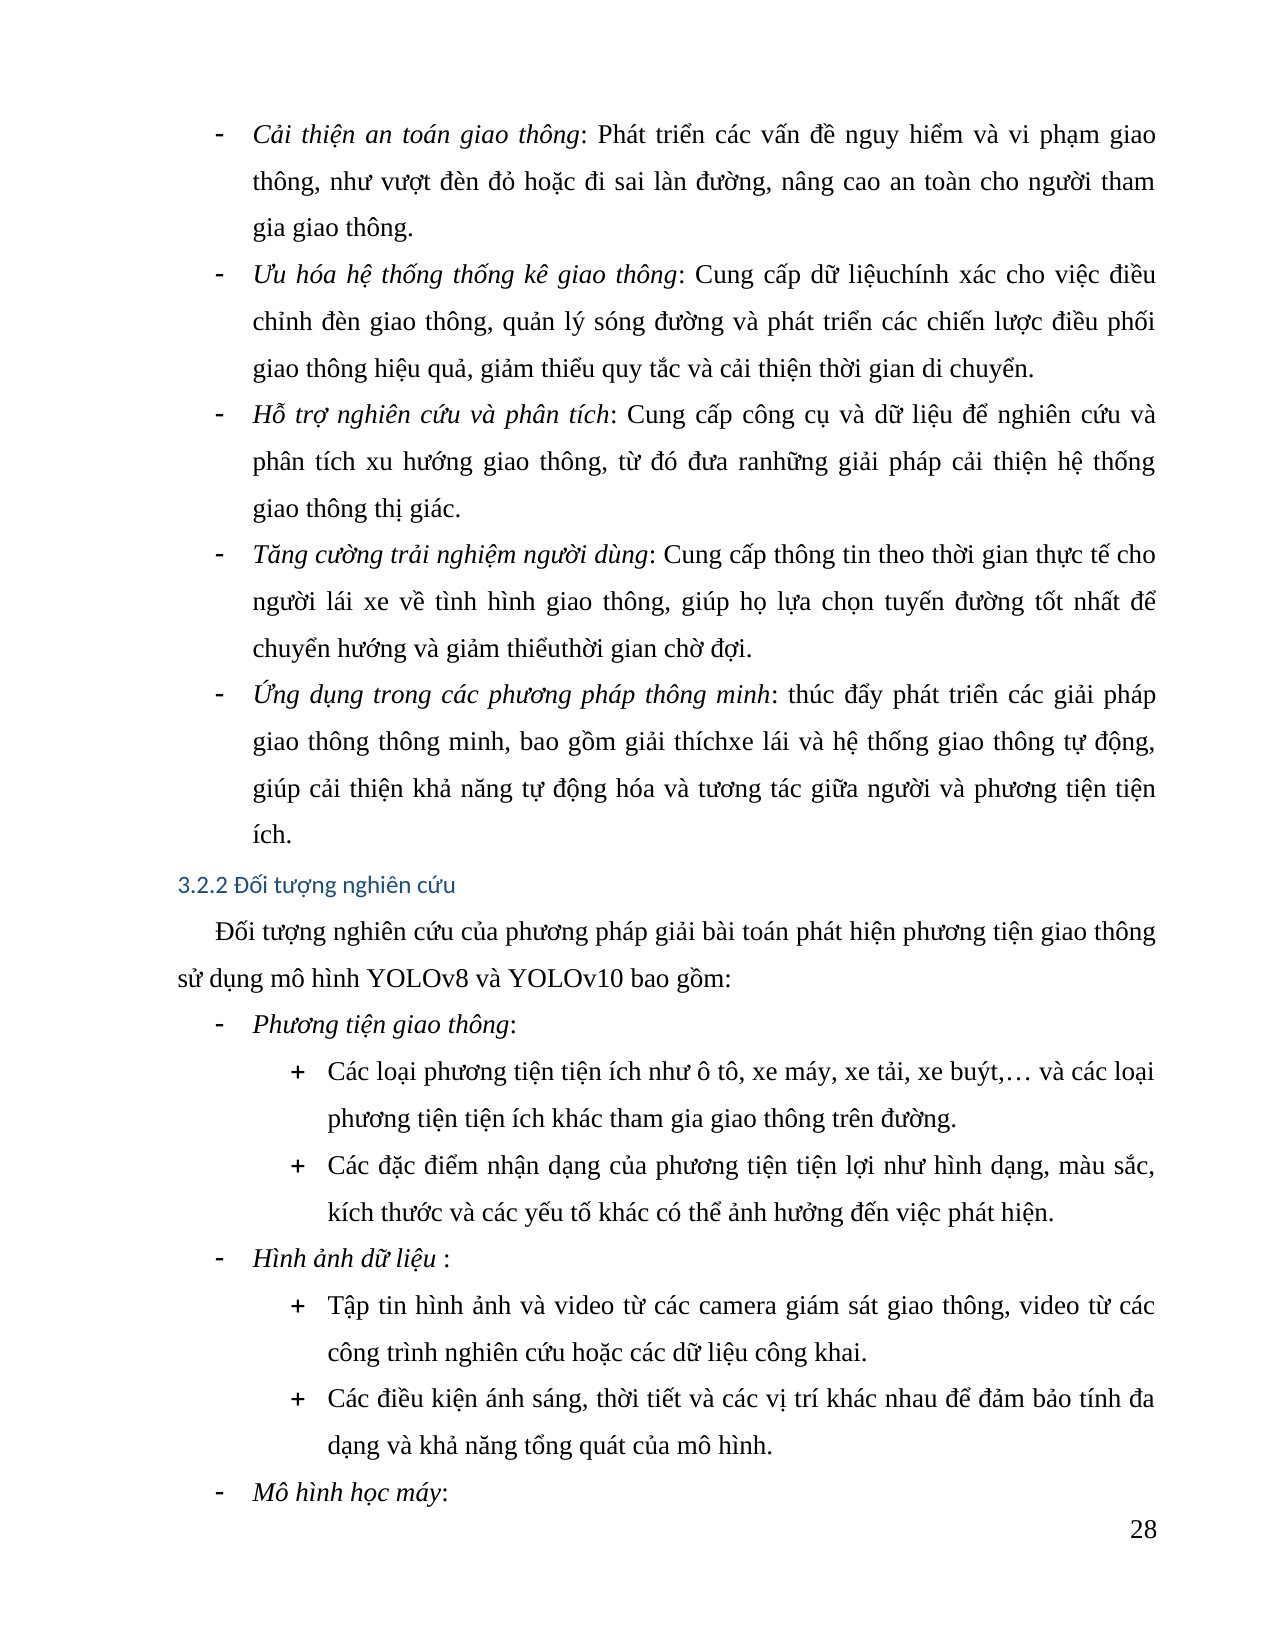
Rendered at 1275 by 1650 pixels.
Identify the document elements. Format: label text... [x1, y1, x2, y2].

text Đối tượng nghiên cứu của phương pháp giải bài toán phát hiện phương tiện giao thông sử dụng mô hình YOLOv8 và YOLOv10 bao gồm: [177, 915, 1157, 993]
list Mô hình học máy: [215, 1476, 1157, 1507]
list Ứng dụng trong các phương pháp thông minh: thúc đẩy phát triển các giải pháp giao thông thông minh, bao gồm giải thíchxe lái và hệ thống giao thông tự động, giúp cải thiện khả năng tự động hóa và tương tác giữa người và phương tiện tiện ích. [215, 678, 1157, 850]
list Tập tin hình ảnh và video từ các camera giám sát giao thông, video từ các công trình nghiên cứu hoặc các dữ liệu công khai. [290, 1289, 1157, 1367]
list Các loại phương tiện tiện ích như ô tô, xe máy, xe tải, xe buýt,… và các loại phương tiện tiện ích khác tham gia giao thông trên đường. [290, 1055, 1157, 1133]
list Ưu hóa hệ thống thống kê giao thông: Cung cấp dữ liệuchính xác cho việc điều chỉnh đèn giao thông, quản lý sóng đường và phát triển các chiến lược điều phối giao thông hiệu quả, giảm thiểu quy tắc và cải thiện thời gian di chuyển. [215, 258, 1157, 383]
list Phương tiện giao thông: [215, 1008, 1157, 1040]
list Hình ảnh dữ liệu : [215, 1242, 1157, 1273]
subtitle 3.2.2 Đối tượng nghiên cứu [177, 869, 1157, 900]
list Các đặc điểm nhận dạng của phương tiện tiện lợi như hình dạng, màu sắc, kích thước và các yếu tố khác có thể ảnh hưởng đến việc phát hiện. [290, 1149, 1157, 1227]
list Tăng cường trải nghiệm người dùng: Cung cấp thông tin theo thời gian thực tế cho người lái xe về tình hình giao thông, giúp họ lựa chọn tuyến đường tốt nhất để chuyển hướng và giảm thiểuthời gian chờ đợi. [215, 538, 1157, 663]
list Các điều kiện ánh sáng, thời tiết và các vị trí khác nhau để đảm bảo tính đa dạng và khả năng tổng quát của mô hình. [290, 1383, 1157, 1461]
list Cải thiện an toán giao thông: Phát triển các vấn đề nguy hiểm và vi phạm giao thông, như vượt đèn đỏ hoặc đi sai làn đường, nâng cao an toàn cho người tham gia giao thông. [215, 118, 1157, 243]
list Hỗ trợ nghiên cứu và phân tích: Cung cấp công cụ và dữ liệu để nghiên cứu và phân tích xu hướng giao thông, từ đó đưa ranhững giải pháp cải thiện hệ thống giao thông thị giác. [215, 398, 1157, 523]
